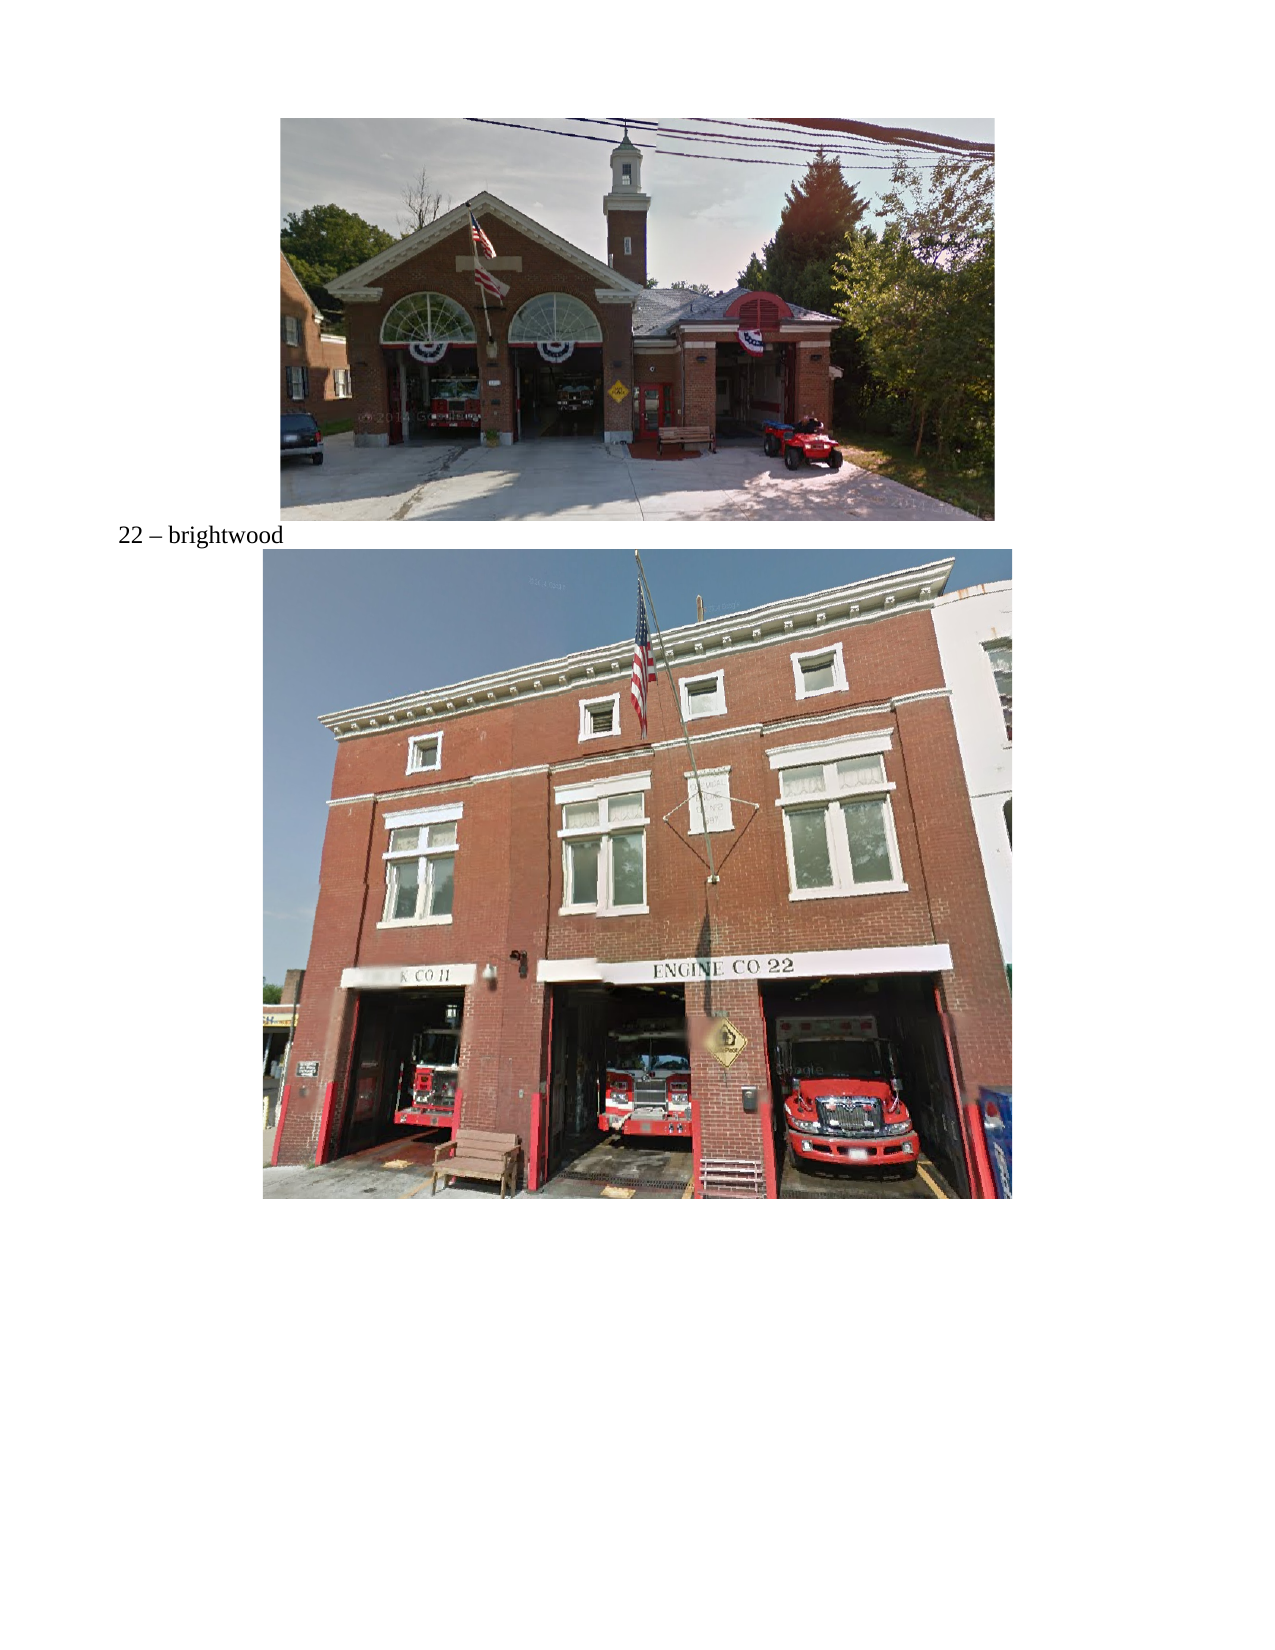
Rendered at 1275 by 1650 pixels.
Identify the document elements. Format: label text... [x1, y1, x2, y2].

text 22 – brightwood [118, 521, 1157, 549]
picture [280, 118, 995, 521]
picture [262, 549, 1013, 1199]
